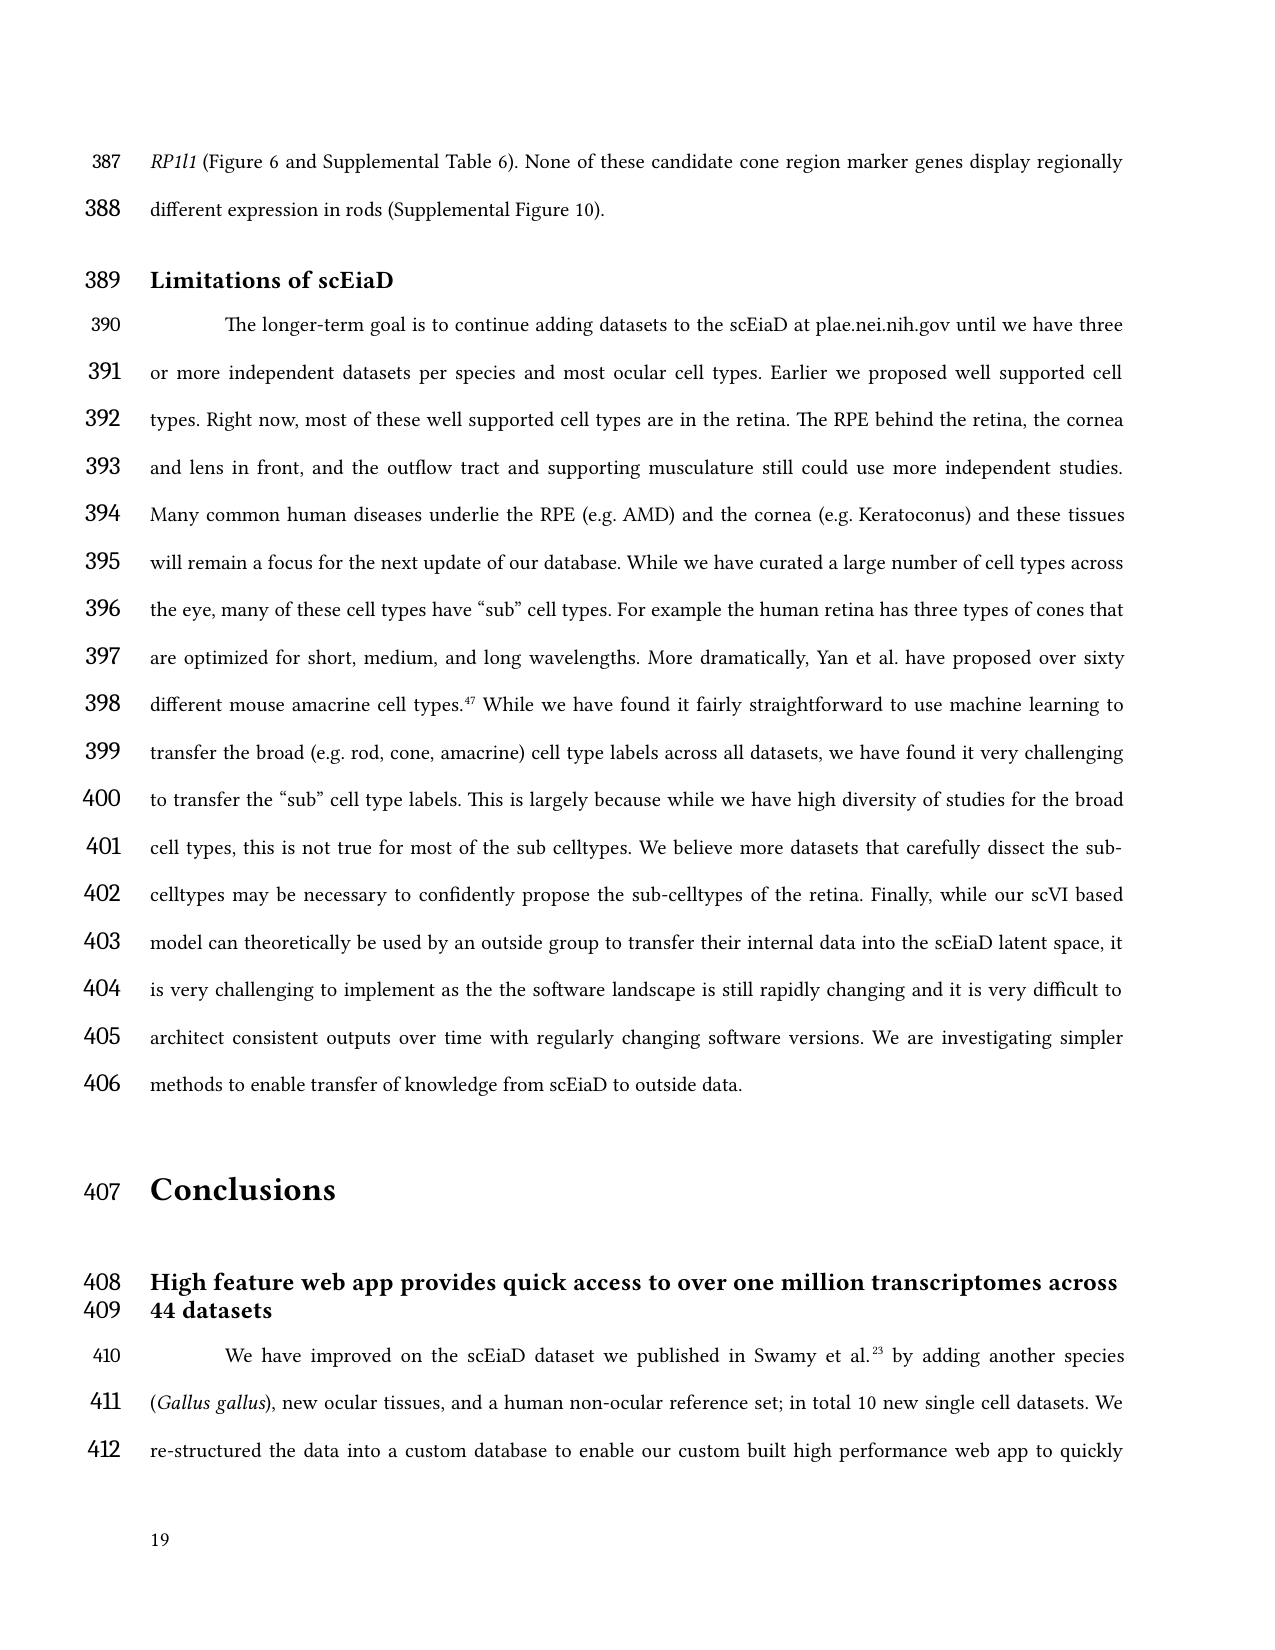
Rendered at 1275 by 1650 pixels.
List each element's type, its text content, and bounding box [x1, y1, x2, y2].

text The longer-term goal is to continue adding datasets to the scEiaD at plae.nei.nih.gov until we have three or more independent datasets per species and most ocular cell types. Earlier we proposed well supported cell types. Right now, most of these well supported cell types are in the retina. The RPE behind the retina, the cornea and lens in front, and the outflow tract and supporting musculature still could use more independent studies. Many common human diseases underlie the RPE (e.g. AMD) and the cornea (e.g. Keratoconus) and these tissues will remain a focus for the next update of our database. While we have curated a large number of cell types across the eye, many of these cell types have “sub” cell types. For example the human retina has three types of cones that are optimized for short, medium, and long wavelengths. More dramatically, Yan et al. have proposed over sixty different mouse amacrine cell types.47 While we have found it fairly straightforward to use machine learning to transfer the broad (e.g. rod, cone, amacrine) cell type labels across all datasets, we have found it very challenging to transfer the “sub” cell type labels. This is largely because while we have high diversity of studies for the broad cell types, this is not true for most of the sub celltypes. We believe more datasets that carefully dissect the sub-celltypes may be necessary to confidently propose the sub-celltypes of the retina. Finally, while our scVI based model can theoretically be used by an outside group to transfer their internal data into the scEiaD latent space, it is very challenging to implement as the the software landscape is still rapidly changing and it is very difficult to architect consistent outputs over time with regularly changing software versions. We are investigating simpler methods to enable transfer of knowledge from scEiaD to outside data. [150, 313, 1125, 1097]
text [150, 1343, 1125, 1462]
subtitle Limitations of scEiaD [150, 266, 1125, 294]
subtitle Conclusions [150, 1171, 1125, 1209]
subtitle High feature web app provides quick access to over one million transcriptomes across 44 datasets [150, 1267, 1125, 1324]
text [150, 150, 1125, 221]
